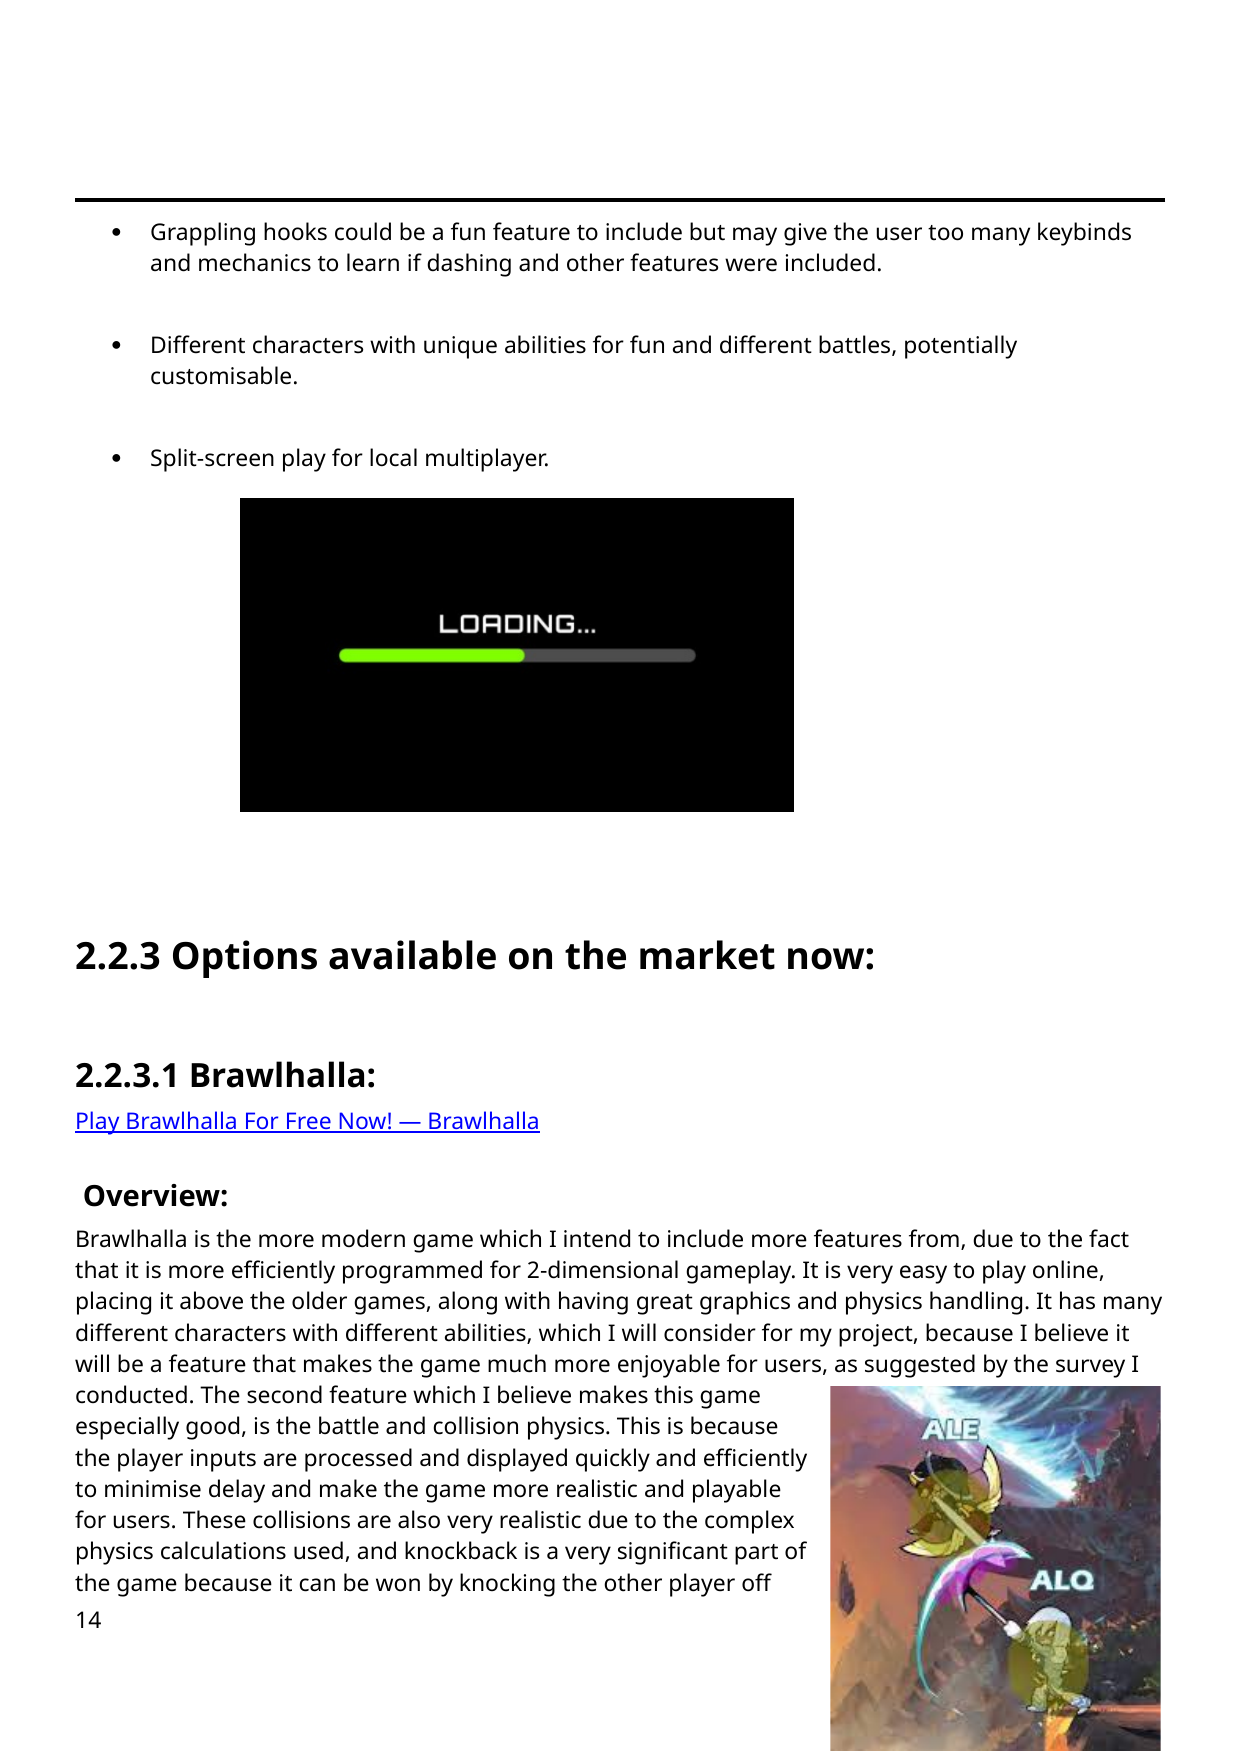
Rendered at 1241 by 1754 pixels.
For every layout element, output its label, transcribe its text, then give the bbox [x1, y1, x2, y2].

text Play Brawlhalla For Free Now! — Brawlhalla [75, 1105, 1165, 1136]
subtitle Overview: [75, 1176, 1165, 1215]
list Split-screen play for local multiplayer. [112, 441, 1165, 473]
picture [237, 498, 794, 811]
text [75, 1223, 1165, 1598]
list Different characters with unique abilities for fun and different battles, potentially customisable. [112, 328, 1165, 391]
subtitle Options available on the market now: [75, 929, 1165, 980]
list Grappling hooks could be a fun feature to include but may give the user too many keybinds and mechanics to learn if dashing and other features were included. [112, 216, 1165, 278]
picture [830, 1386, 1161, 1751]
subtitle Brawlhalla: [75, 1052, 1165, 1097]
